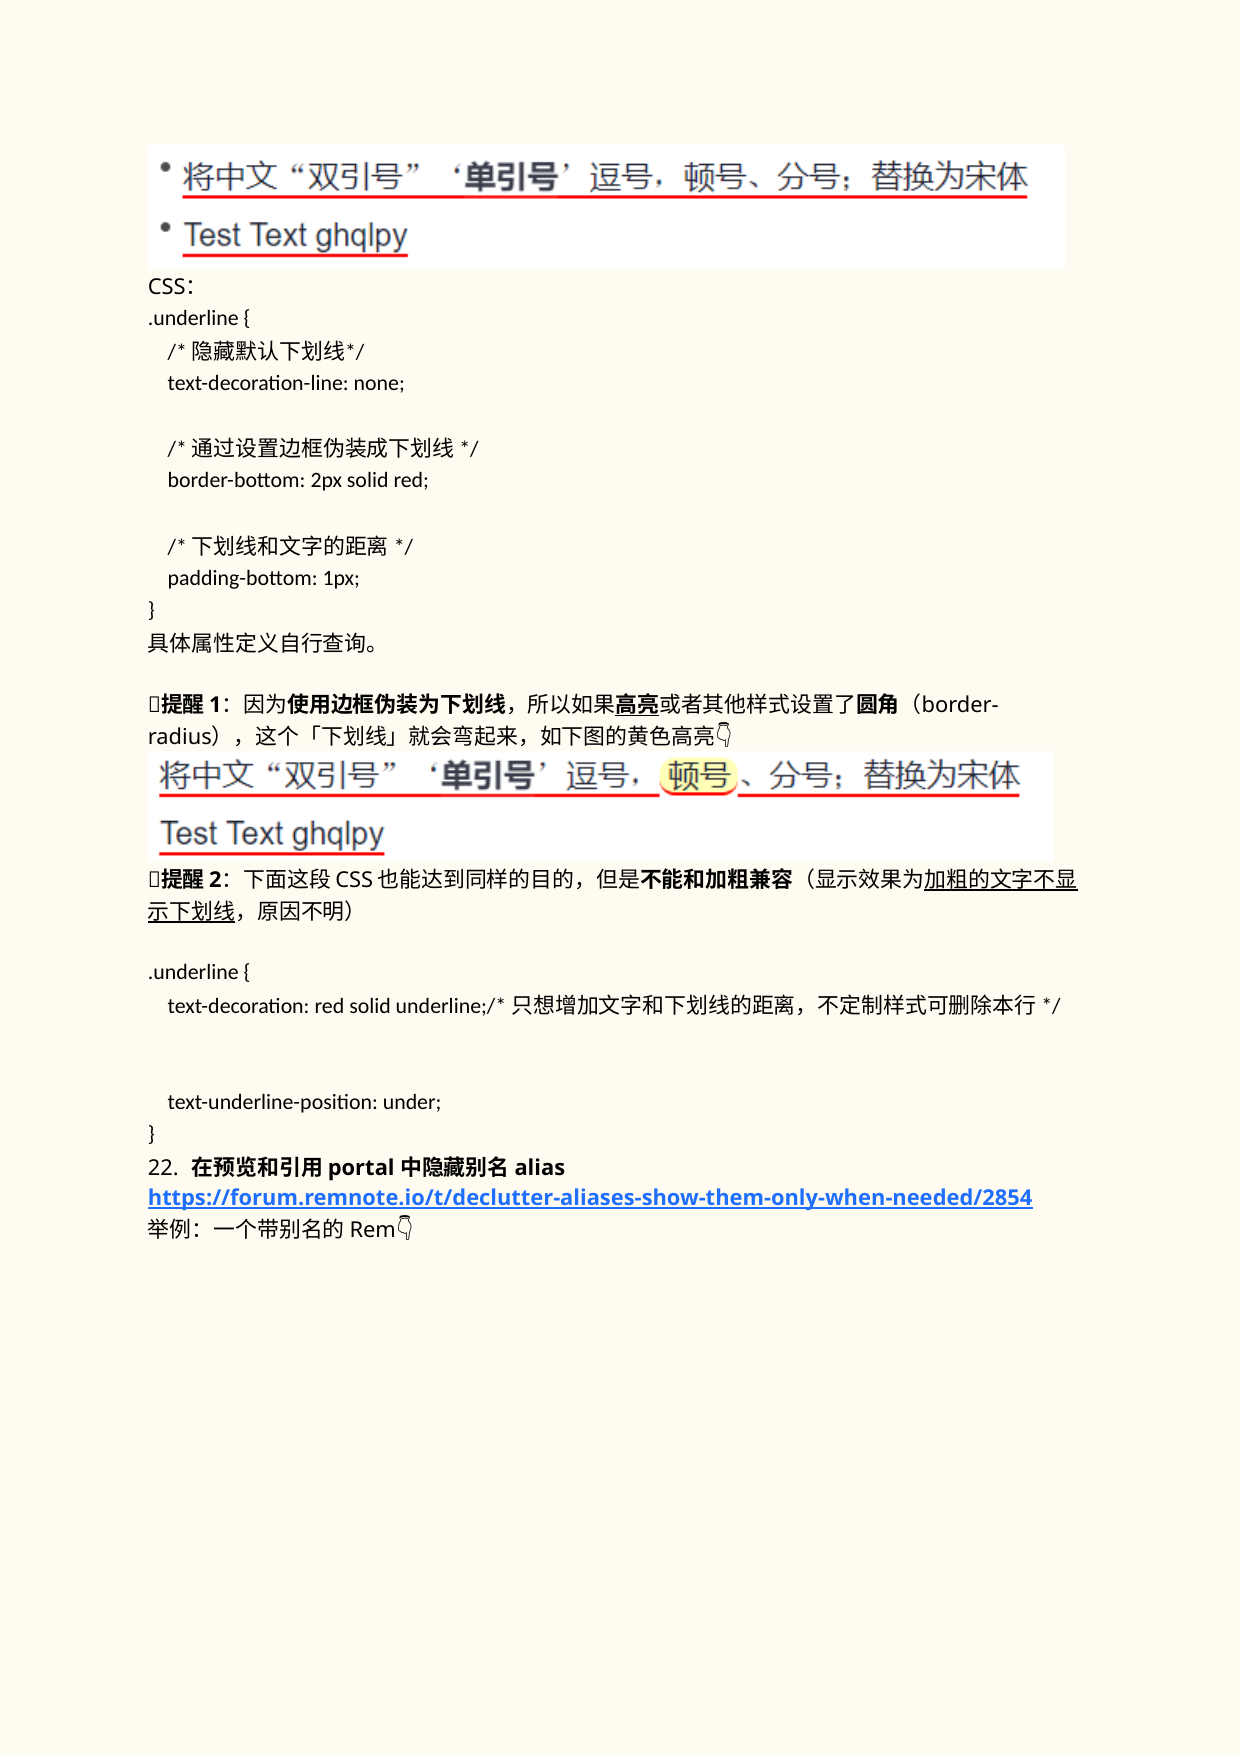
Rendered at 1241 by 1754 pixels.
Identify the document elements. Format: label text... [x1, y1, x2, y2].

text /* 隐藏默认下划线*/ [148, 333, 1093, 366]
text text-decoration-line: none; [148, 366, 1093, 398]
text 举例：一个带别名的 Rem👇 [148, 1212, 1093, 1243]
text /* 下划线和文字的距离 */ [148, 528, 1093, 561]
text /* 通过设置边框伪装成下划线 */ [148, 431, 1093, 463]
text } [148, 593, 1093, 626]
text padding-bottom: 1px; [148, 561, 1093, 593]
picture [147, 145, 1065, 270]
text https://forum.remnote.io/t/declutter-aliases-show-them-only-when-needed/2854 [148, 1182, 1093, 1212]
text text-underline-position: under; [148, 1085, 1093, 1118]
text 具体属性定义自行查询。 [148, 626, 1093, 658]
text .underline { [148, 955, 1093, 988]
text .underline { [148, 301, 1093, 333]
text text-decoration: red solid underline;/* 只想增加文字和下划线的距离，不定制样式可删除本行 */ [148, 988, 1093, 1020]
picture [147, 751, 1054, 862]
text 💡提醒1：因为使用边框伪装为下划线，所以如果高亮或者其他样式设置了圆角（border-radius），这个「下划线」就会弯起来，如下图的黄色高亮👇 [148, 687, 1093, 751]
text } [148, 1118, 1093, 1150]
text 💡提醒2：下面这段CSS也能达到同样的目的，但是不能和加粗兼容（显示效果为加粗的文字不显示下划线，原因不明） [148, 862, 1093, 925]
list 在预览和引用 portal 中隐藏别名 alias [148, 1150, 1093, 1182]
text CSS： [148, 269, 1093, 301]
text border-bottom: 2px solid red; [148, 463, 1093, 496]
